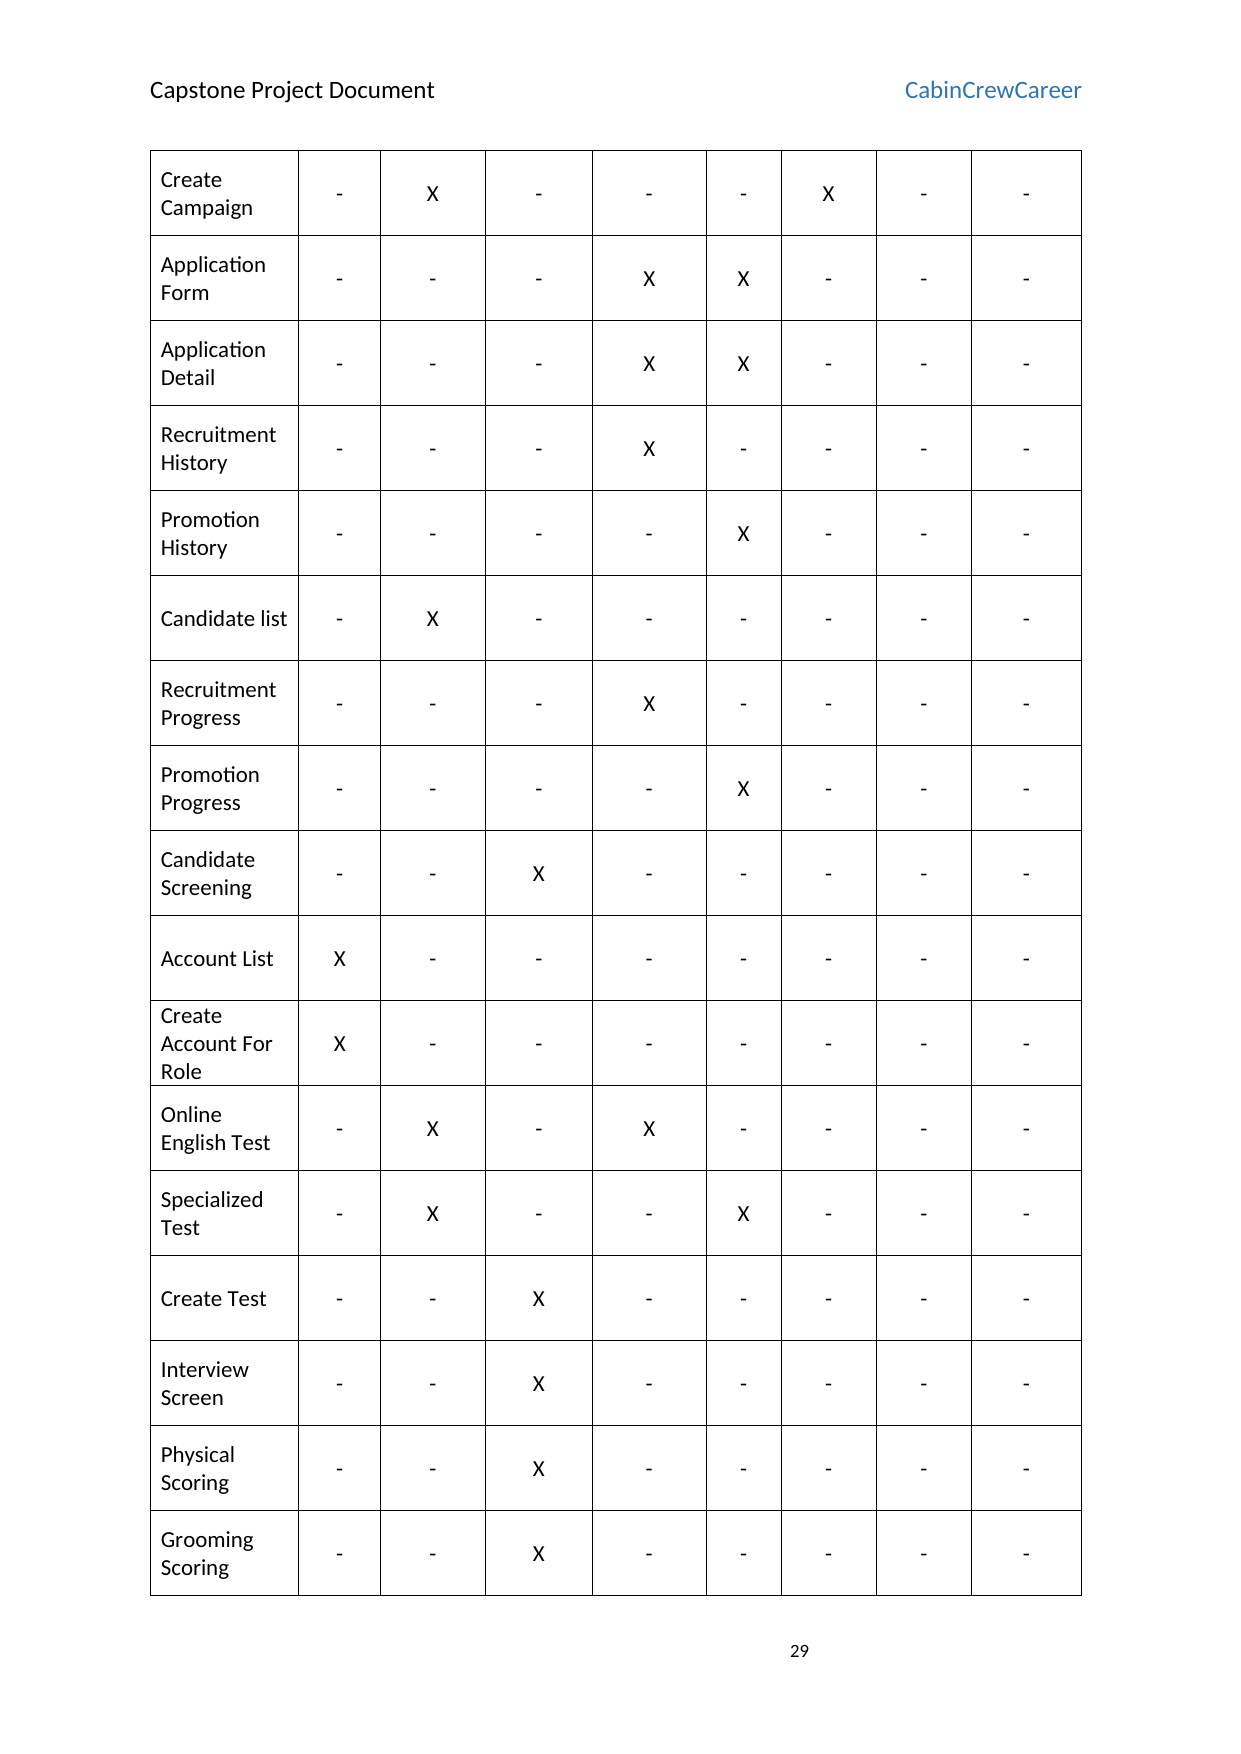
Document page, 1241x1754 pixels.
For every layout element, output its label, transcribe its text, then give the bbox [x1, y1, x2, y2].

table_cell X [299, 1001, 380, 1085]
table_cell - [486, 576, 592, 660]
table_cell - [299, 1341, 380, 1425]
table_cell Application Detail [151, 321, 298, 405]
table_cell X [486, 1426, 592, 1510]
table_cell - [782, 1256, 876, 1340]
table_cell - [877, 321, 971, 405]
table_cell X [593, 321, 706, 405]
table_cell - [877, 576, 971, 660]
table_cell - [707, 831, 781, 915]
table_cell - [381, 321, 485, 405]
table_cell - [782, 1341, 876, 1425]
table_cell - [486, 236, 592, 320]
table_cell - [782, 1426, 876, 1510]
table_cell Candidate list [151, 576, 298, 660]
table_cell - [593, 1341, 706, 1425]
table_cell - [299, 406, 380, 490]
table_cell - [486, 916, 592, 1000]
table_cell - [877, 406, 971, 490]
table_cell - [486, 746, 592, 830]
table_cell - [972, 1001, 1081, 1085]
table_cell - [299, 236, 380, 320]
table_cell - [299, 576, 380, 660]
table_cell - [877, 661, 971, 745]
table_cell - [782, 661, 876, 745]
table_cell Create Test [151, 1256, 298, 1340]
table_cell X [707, 746, 781, 830]
table_cell - [972, 576, 1081, 660]
table_cell - [486, 321, 592, 405]
table_cell - [972, 321, 1081, 405]
table_cell - [381, 916, 485, 1000]
table_cell - [782, 1086, 876, 1170]
table_cell - [593, 1171, 706, 1255]
table_cell - [782, 1171, 876, 1255]
table_cell X [381, 576, 485, 660]
table_cell - [486, 661, 592, 745]
table_cell Recruitment History [151, 406, 298, 490]
table_cell - [299, 1256, 380, 1340]
table_cell - [877, 1511, 971, 1595]
table_cell - [593, 1426, 706, 1510]
table_cell - [782, 491, 876, 575]
table_cell X [593, 406, 706, 490]
table_cell - [593, 1256, 706, 1340]
table_cell - [381, 831, 485, 915]
table_cell - [381, 1341, 485, 1425]
table_cell - [972, 491, 1081, 575]
table_cell - [486, 151, 592, 235]
table_cell X [486, 1341, 592, 1425]
table_cell - [381, 746, 485, 830]
table_cell Application Form [151, 236, 298, 320]
table_cell Interview Screen [151, 1341, 298, 1425]
table_cell X [593, 661, 706, 745]
table_cell - [877, 1086, 971, 1170]
table_cell - [593, 1511, 706, 1595]
table_cell - [486, 1086, 592, 1170]
table_cell - [782, 1511, 876, 1595]
table_cell - [782, 576, 876, 660]
table_cell - [707, 1256, 781, 1340]
table_cell - [593, 916, 706, 1000]
table_cell - [877, 151, 971, 235]
table_cell X [707, 321, 781, 405]
table_cell Physical Scoring [151, 1426, 298, 1510]
table_cell X [782, 151, 876, 235]
table_cell - [299, 746, 380, 830]
table_cell - [877, 916, 971, 1000]
table_cell - [486, 491, 592, 575]
table_cell - [381, 1426, 485, 1510]
table_cell X [381, 1171, 485, 1255]
table_cell Candidate Screening [151, 831, 298, 915]
table_cell - [593, 1001, 706, 1085]
table_cell - [972, 746, 1081, 830]
table_cell - [381, 661, 485, 745]
table_cell - [972, 661, 1081, 745]
table_cell - [782, 406, 876, 490]
table_cell - [299, 321, 380, 405]
table_cell X [486, 1511, 592, 1595]
table_cell - [381, 491, 485, 575]
table_cell X [707, 491, 781, 575]
table_cell - [972, 916, 1081, 1000]
table_cell - [877, 831, 971, 915]
table_cell - [381, 406, 485, 490]
table_cell Specialized Test [151, 1171, 298, 1255]
table_cell X [486, 1256, 592, 1340]
table_cell - [782, 1001, 876, 1085]
table_cell - [299, 1426, 380, 1510]
table_cell X [381, 1086, 485, 1170]
table_cell - [381, 236, 485, 320]
table_cell X [381, 151, 485, 235]
table_cell - [782, 321, 876, 405]
table_cell - [972, 831, 1081, 915]
table_cell - [972, 1086, 1081, 1170]
table_cell X [593, 236, 706, 320]
table_cell X [299, 916, 380, 1000]
table_cell - [299, 151, 380, 235]
table_cell Promotion History [151, 491, 298, 575]
table_cell Account List [151, 916, 298, 1000]
table_cell - [972, 1341, 1081, 1425]
table_cell - [707, 1001, 781, 1085]
table_cell - [707, 1426, 781, 1510]
table_cell - [877, 1001, 971, 1085]
table_cell - [782, 916, 876, 1000]
table_cell - [593, 151, 706, 235]
table_cell Online English Test [151, 1086, 298, 1170]
table_cell - [877, 746, 971, 830]
table_cell - [381, 1511, 485, 1595]
table_cell - [972, 1426, 1081, 1510]
table_cell Grooming Scoring [151, 1511, 298, 1595]
table_cell - [486, 406, 592, 490]
table_cell - [877, 1426, 971, 1510]
table_cell - [972, 236, 1081, 320]
table_cell - [299, 661, 380, 745]
table_cell - [972, 406, 1081, 490]
table_cell - [782, 831, 876, 915]
table_cell - [299, 831, 380, 915]
table_cell - [877, 1256, 971, 1340]
table_cell - [381, 1256, 485, 1340]
table_cell X [707, 236, 781, 320]
table_cell Promotion Progress [151, 746, 298, 830]
table_cell - [707, 661, 781, 745]
table_cell - [707, 406, 781, 490]
table_cell - [486, 1001, 592, 1085]
table_cell - [593, 576, 706, 660]
table_cell - [299, 491, 380, 575]
table_cell - [707, 1511, 781, 1595]
table_cell Create Campaign [151, 151, 298, 235]
table_cell - [972, 1511, 1081, 1595]
table_cell - [299, 1171, 380, 1255]
table_cell - [593, 491, 706, 575]
table_cell - [707, 916, 781, 1000]
table_cell - [707, 1086, 781, 1170]
table_cell - [782, 236, 876, 320]
table_cell - [707, 1341, 781, 1425]
table_cell - [593, 831, 706, 915]
table_cell - [486, 1171, 592, 1255]
table_cell - [782, 746, 876, 830]
table_cell - [299, 1086, 380, 1170]
table_cell - [299, 1511, 380, 1595]
table_cell - [877, 1341, 971, 1425]
table_cell - [972, 1171, 1081, 1255]
table_cell Recruitment Progress [151, 661, 298, 745]
table_cell - [381, 1001, 485, 1085]
table_cell - [707, 151, 781, 235]
table_cell - [972, 151, 1081, 235]
table_cell - [877, 491, 971, 575]
table_cell - [972, 1256, 1081, 1340]
table_cell X [707, 1171, 781, 1255]
table_cell - [707, 576, 781, 660]
table_cell X [593, 1086, 706, 1170]
table_cell - [877, 1171, 971, 1255]
table_cell Create Account For Role [151, 1001, 298, 1085]
table_cell - [593, 746, 706, 830]
table_cell - [877, 236, 971, 320]
table_cell X [486, 831, 592, 915]
